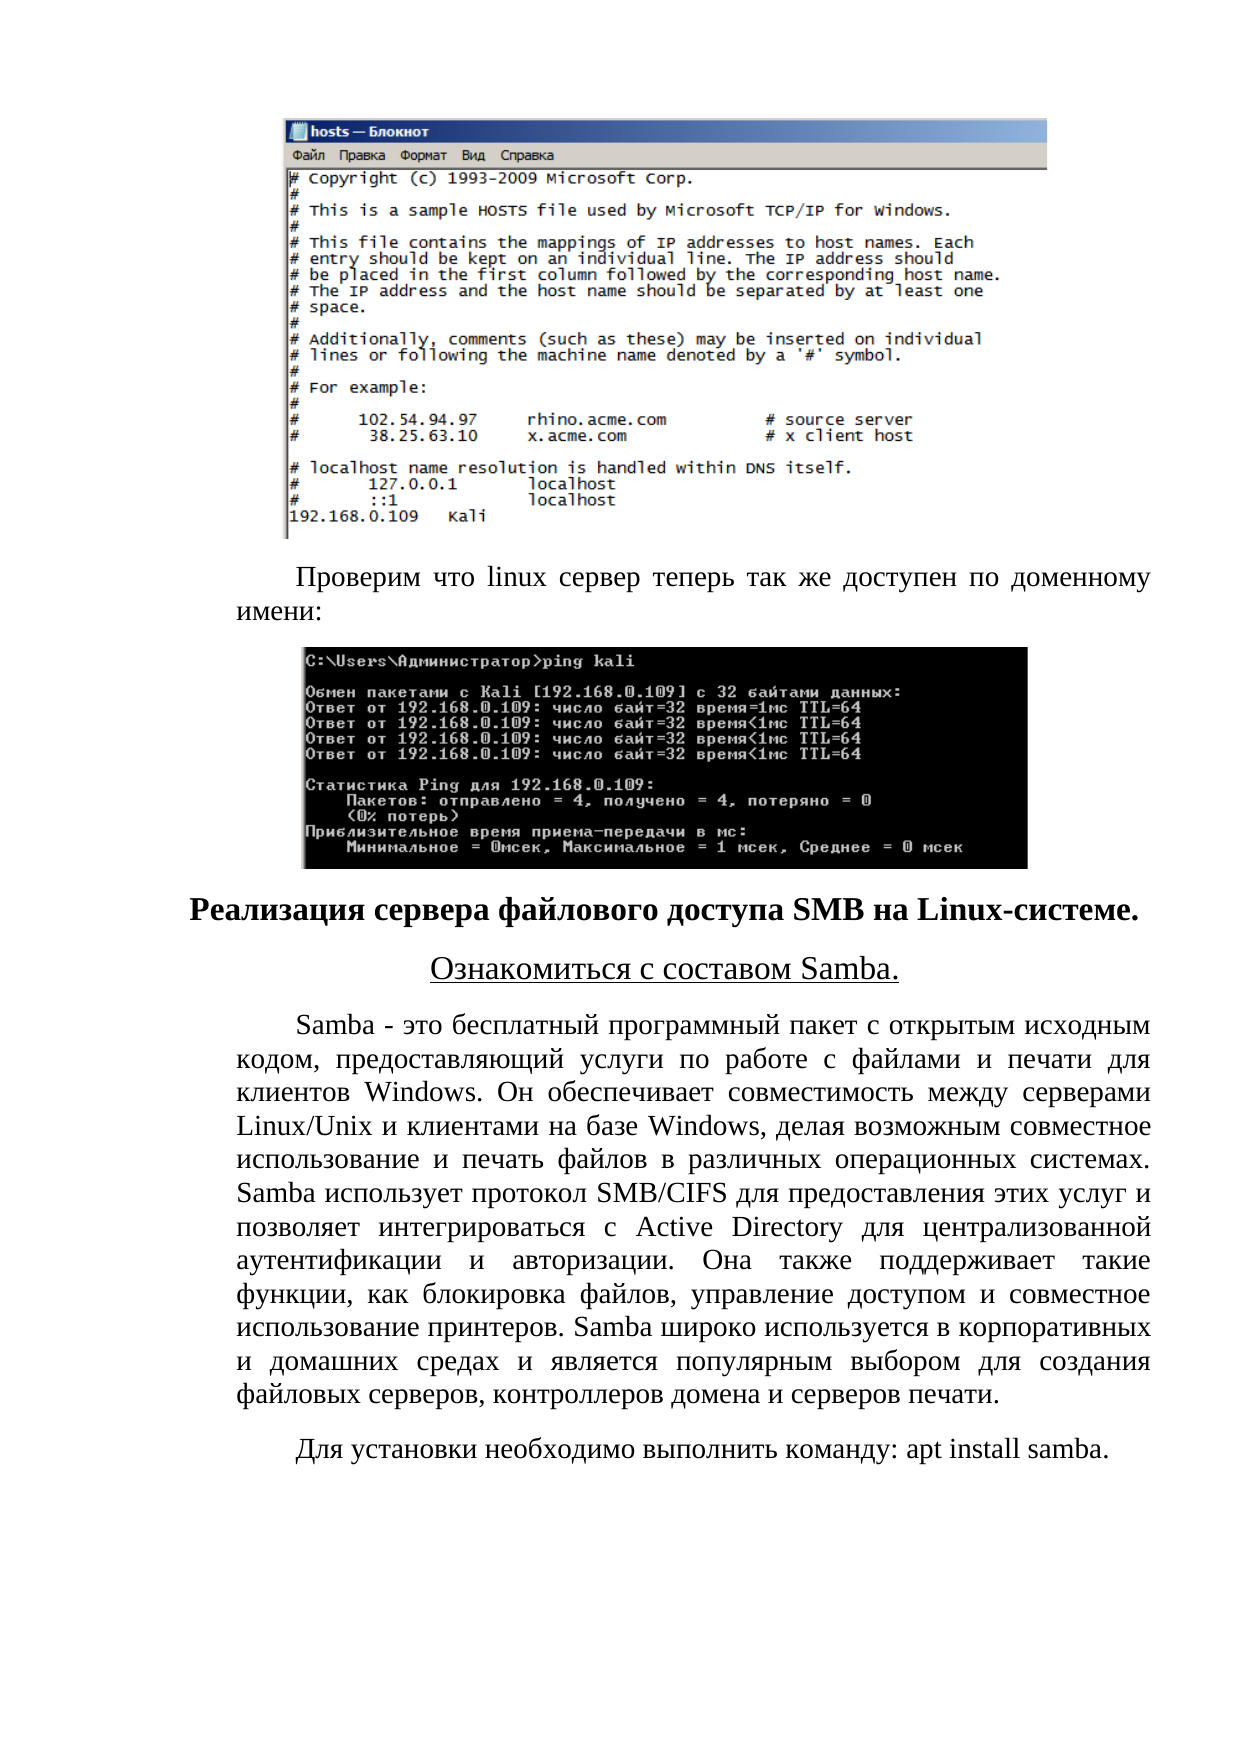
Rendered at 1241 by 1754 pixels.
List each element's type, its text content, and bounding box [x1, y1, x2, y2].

text Ознакомиться с составом Samba. [177, 948, 1152, 987]
text Реализация сервера файлового доступа SMB на Linux-системе. [177, 889, 1152, 927]
text Samba - это бесплатный программный пакет с открытым исходным кодом, предоставляющий услуги по работе с файлами и печати для клиентов Windows. Он обеспечивает совместимость между серверами Linux/Unix и клиентами на базе Windows, делая возможным совместное использование и печать файлов в различных операционных системах. Samba использует протокол SMB/CIFS для предоставления этих услуг и позволяет интегрироваться с Active Directory для централизованной аутентификации и авторизации. Она также поддерживает такие функции, как блокировка файлов, управление доступом и совместное использование принтеров. Samba широко используется в корпоративных и домашних средах и является популярным выбором для создания файловых серверов, контроллеров домена и серверов печати. [236, 1007, 1152, 1410]
picture [281, 118, 1048, 539]
picture [301, 647, 1028, 869]
text Для установки необходимо выполнить команду: apt install samba. [236, 1431, 1152, 1464]
text Проверим что linux сервер теперь так же доступен по доменному имени: [236, 559, 1152, 626]
